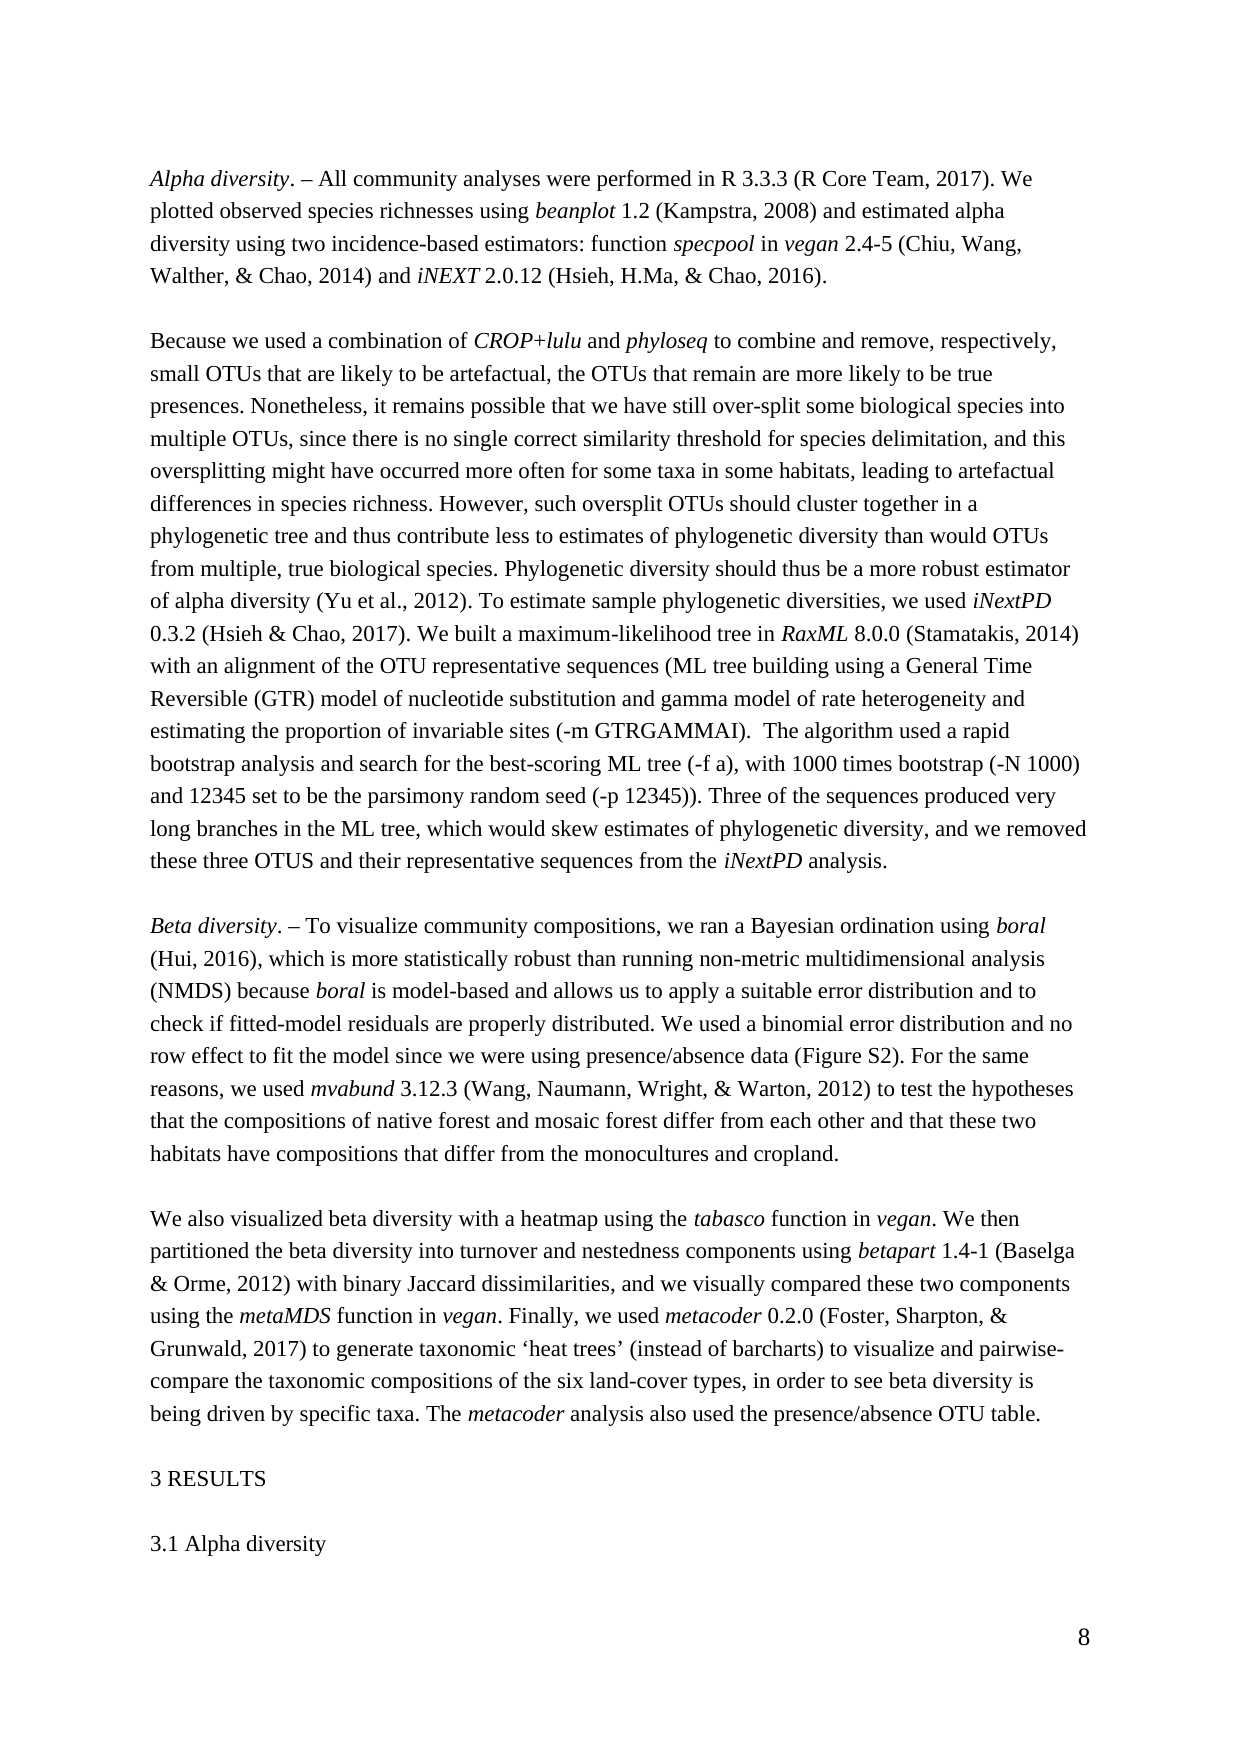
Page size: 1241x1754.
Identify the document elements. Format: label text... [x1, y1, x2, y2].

text We also visualized beta diversity with a heatmap using the tabasco function in vegan. We then partitioned the beta diversity into turnover and nestedness components using betapart 1.4-1 (Baselga & Orme, 2012) with binary Jaccard dissimilarities, and we visually compared these two components using the metaMDS function in vegan. Finally, we used metacoder 0.2.0 (Foster, Sharpton, & Grunwald, 2017) to generate taxonomic ‘heat trees’ (instead of barcharts) to visualize and pairwise-compare the taxonomic compositions of the six land-cover types, in order to see beta diversity is being driven by specific taxa. The metacoder analysis also used the presence/absence OTU table. [150, 1202, 1090, 1429]
text 3 RESULTS [150, 1462, 1090, 1494]
text 3.1 Alpha diversity [150, 1527, 1090, 1559]
text Beta diversity. – To visualize community compositions, we ran a Bayesian ordination using boral (Hui, 2016), which is more statistically robust than running non-metric multidimensional analysis (NMDS) because boral is model-based and allows us to apply a suitable error distribution and to check if fitted-model residuals are properly distributed. We used a binomial error distribution and no row effect to fit the model since we were using presence/absence data (Figure S2). For the same reasons, we used mvabund 3.12.3 (Wang, Naumann, Wright, & Warton, 2012) to test the hypotheses that the compositions of native forest and mosaic forest differ from each other and that these two habitats have compositions that differ from the monocultures and cropland. [150, 909, 1090, 1169]
text Because we used a combination of CROP+lulu and phyloseq to combine and remove, respectively, small OTUs that are likely to be artefactual, the OTUs that remain are more likely to be true presences. Nonetheless, it remains possible that we have still over-split some biological species into multiple OTUs, since there is no single correct similarity threshold for species delimitation, and this oversplitting might have occurred more often for some taxa in some habitats, leading to artefactual differences in species richness. However, such oversplit OTUs should cluster together in a phylogenetic tree and thus contribute less to estimates of phylogenetic diversity than would OTUs from multiple, true biological species. Phylogenetic diversity should thus be a more robust estimator of alpha diversity (Yu et al., 2012). To estimate sample phylogenetic diversities, we used iNextPD 0.3.2 (Hsieh & Chao, 2017). We built a maximum-likelihood tree in RaxML 8.0.0 (Stamatakis, 2014) with an alignment of the OTU representative sequences (ML tree building using a General Time Reversible (GTR) model of nucleotide substitution and gamma model of rate heterogeneity and estimating the proportion of invariable sites (-m GTRGAMMAI). The algorithm used a rapid bootstrap analysis and search for the best-scoring ML tree (-f a), with 1000 times bootstrap (-N 1000) and 12345 set to be the parsimony random seed (-p 12345)). Three of the sequences produced very long branches in the ML tree, which would skew estimates of phylogenetic diversity, and we removed these three OTUS and their representative sequences from the iNextPD analysis. [150, 324, 1090, 877]
text Alpha diversity. – All community analyses were performed in R 3.3.3 (R Core Team, 2017). We plotted observed species richnesses using beanplot 1.2 (Kampstra, 2008) and estimated alpha diversity using two incidence-based estimators: function specpool in vegan 2.4-5 (Chiu, Wang, Walther, & Chao, 2014) and iNEXT 2.0.12 (Hsieh, H.Ma, & Chao, 2016). [150, 162, 1090, 292]
